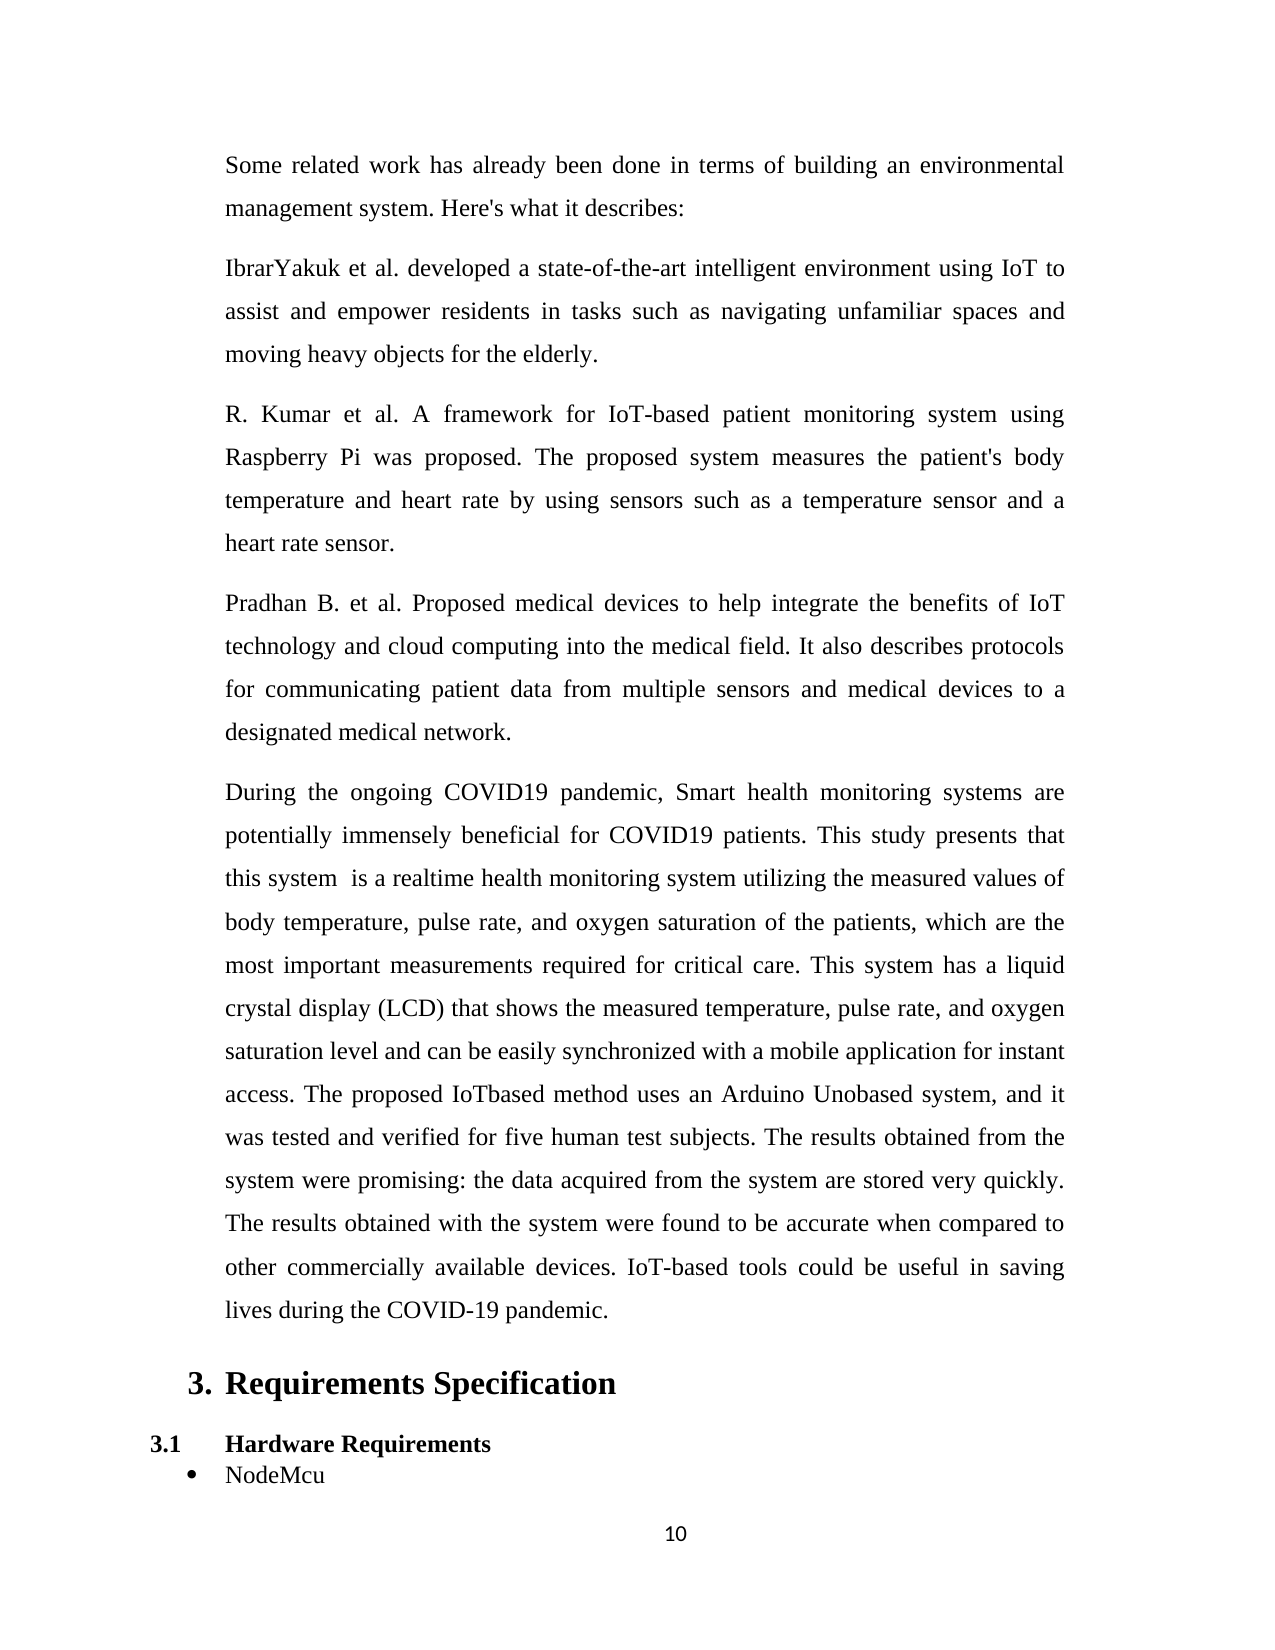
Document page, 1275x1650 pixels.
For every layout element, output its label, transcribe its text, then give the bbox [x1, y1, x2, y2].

text R. Kumar et al. A framework for IoT-based patient monitoring system using Raspberry Pi was proposed. The proposed system measures the patient's body temperature and heart rate by using sensors such as a temperature sensor and a heart rate sensor. [225, 399, 1066, 557]
text During the ongoing COVID19 pandemic, Smart health monitoring systems are potentially immensely beneficial for COVID19 patients. This study presents that this system is a realtime health monitoring system utilizing the measured values of body temperature, pulse rate, and oxygen saturation of the patients, which are the most important measurements required for critical care. This system has a liquid crystal display (LCD) that shows the measured temperature, pulse rate, and oxygen saturation level and can be easily synchronized with a mobile application for instant access. The proposed IoTbased method uses an Arduino Unobased system, and it was tested and verified for five human test subjects. The results obtained from the system were promising: the data acquired from the system are stored very quickly. The results obtained with the system were found to be accurate when compared to other commercially available devices. IoT-based tools could be useful in saving lives during the COVID-19 pandemic. [225, 777, 1066, 1323]
list NodeMcu [187, 1460, 1066, 1489]
text Pradhan B. et al. Proposed medical devices to help integrate the benefits of IoT technology and cloud computing into the medical field. It also describes protocols for communicating patient data from multiple sensors and medical devices to a designated medical network. [225, 588, 1066, 746]
text IbrarYakuk et al. developed a state-of-the-art intelligent environment using IoT to assist and empower residents in tasks such as navigating unfamiliar spaces and moving heavy objects for the elderly. [225, 253, 1066, 368]
text Some related work has already been done in terms of building an environmental management system. Here's what it describes: [225, 150, 1066, 222]
subtitle Requirements Specification [187, 1363, 1125, 1401]
subtitle Hardware Requirements [150, 1429, 1125, 1458]
